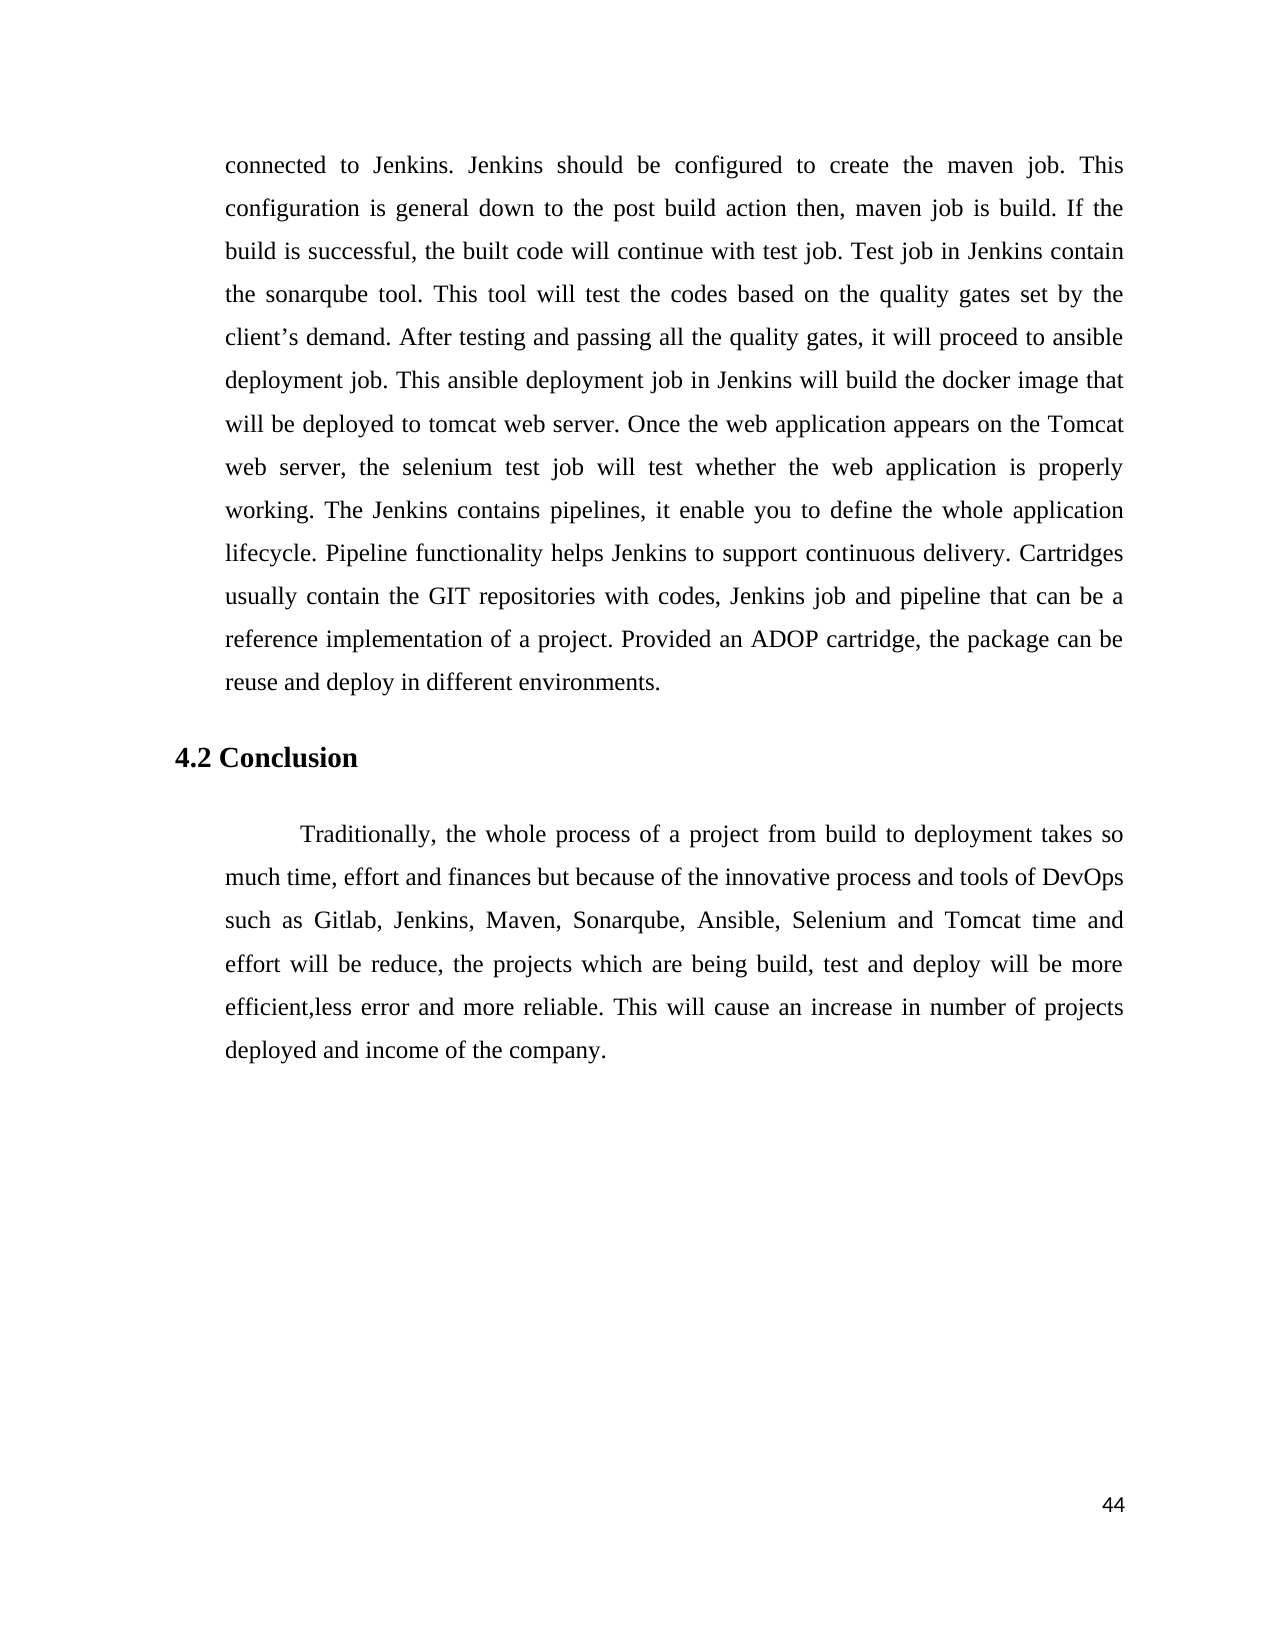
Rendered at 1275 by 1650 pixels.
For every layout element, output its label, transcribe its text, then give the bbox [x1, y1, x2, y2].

text Traditionally, the whole process of a project from build to deployment takes so much time, effort and finances but because of the innovative process and tools of DevOps such as Gitlab, Jenkins, Maven, Sonarqube, Ansible, Selenium and Tomcat time and effort will be reduce, the projects which are being build, test and deploy will be more efficient,less error and more reliable. This will cause an increase in number of projects deployed and income of the company. [225, 819, 1125, 1064]
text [225, 150, 1125, 696]
text 4.2 Conclusion [150, 740, 1125, 773]
